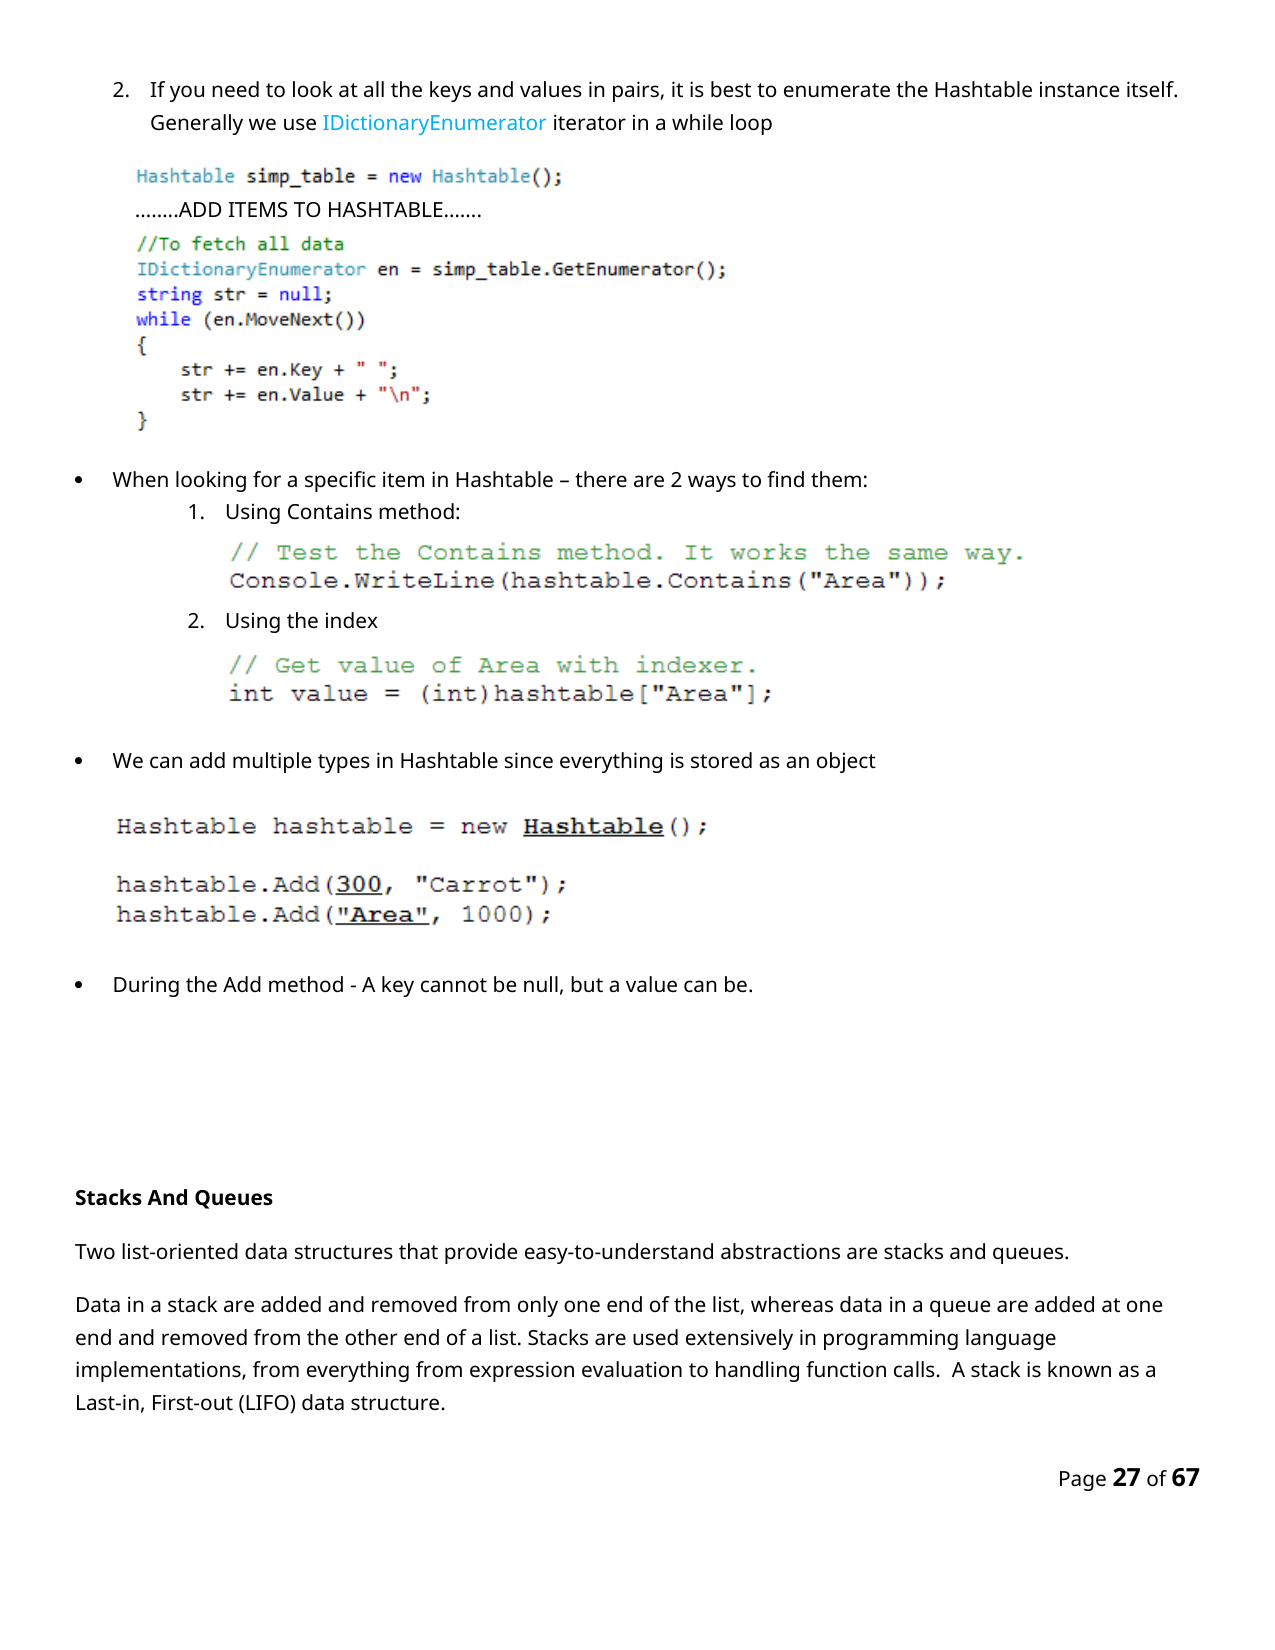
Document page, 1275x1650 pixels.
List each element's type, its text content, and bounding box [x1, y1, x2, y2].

picture [112, 811, 716, 933]
text Data in a stack are added and removed from only one end of the list, whereas data in a queue are added at one end and removed from the other end of a list. Stacks are used extensively in programming language implementations, from everything from expression evaluation to handling function calls. A stack is known as a Last-in, First-out (LIFO) data structure. [75, 1290, 1200, 1417]
list If you need to look at all the keys and values in pairs, it is best to enumerate the Hashtable instance itself. Generally we use IDictionaryEnumerator iterator in a while loop [112, 75, 1200, 136]
list Using the index [187, 606, 1200, 634]
list During the Add method - A key cannot be null, but a value can be. [75, 970, 1200, 998]
picture [225, 530, 1025, 602]
picture [225, 638, 779, 709]
picture [129, 227, 731, 434]
list Using Contains method: [187, 497, 1200, 526]
text Two list-oriented data structures that provide easy-to-understand abstractions are stacks and queues. [75, 1237, 1200, 1265]
list When looking for a specific item in Hashtable – there are 2 ways to find them: [75, 465, 1200, 493]
list We can add multiple types in Hashtable since everything is stored as an object [75, 746, 1200, 774]
picture [129, 161, 567, 191]
text Stacks And Queues [75, 1183, 1200, 1212]
